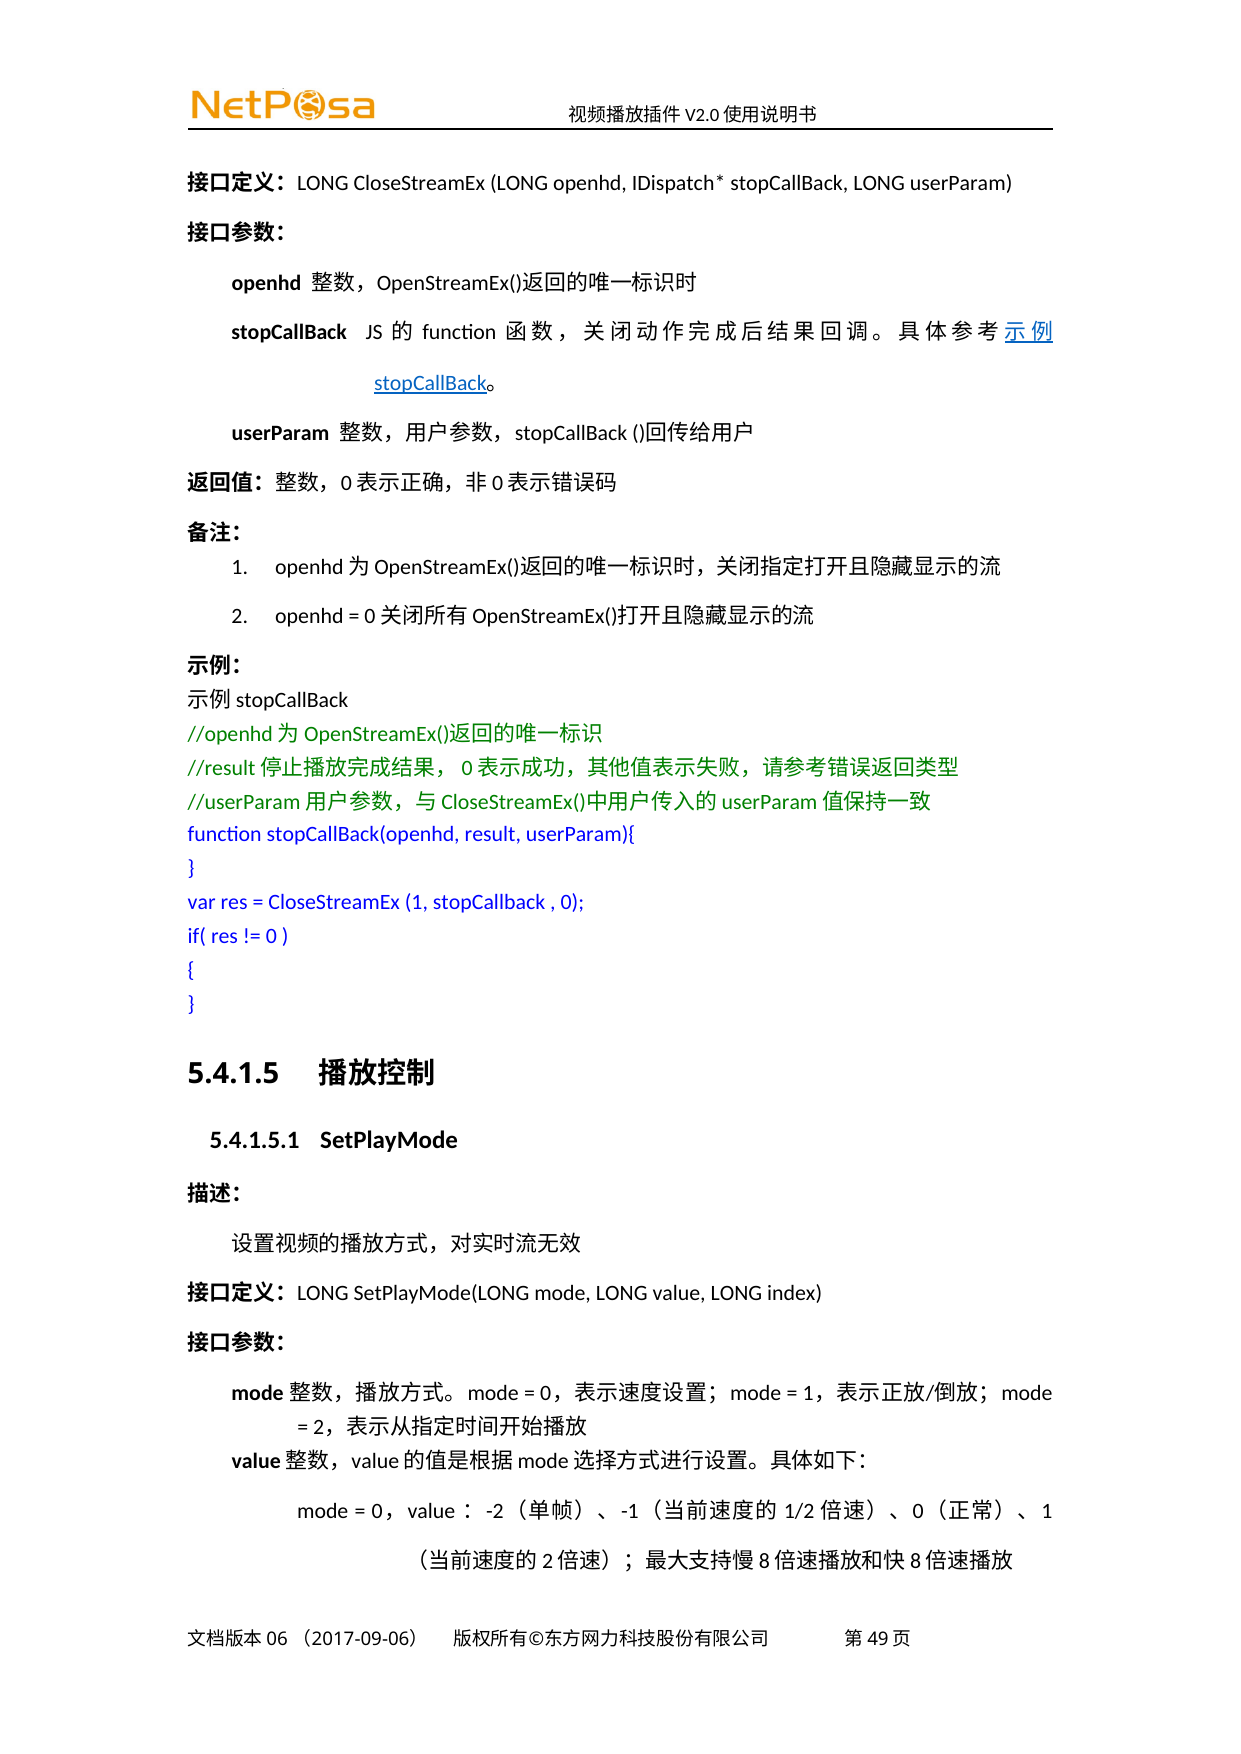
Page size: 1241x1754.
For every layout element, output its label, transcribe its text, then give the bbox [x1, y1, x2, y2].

text 接口定义：LONG SetPlayMode(LONG mode, LONG value, LONG index) [187, 1274, 1053, 1308]
text 备注： [187, 513, 1053, 547]
text 接口参数： [187, 1324, 1053, 1358]
text 示例stopCallBack [187, 681, 1053, 715]
text var res = CloseStreamEx (1, stopCallback , 0); [187, 885, 1053, 919]
text mode 整数，播放方式。mode = 0，表示速度设置；mode = 1，表示正放/倒放；mode = 2，表示从指定时间开始播放 [231, 1374, 1053, 1442]
text function stopCallBack(openhd, result, userParam){ [187, 817, 1053, 851]
subtitle 播放控制 [187, 1037, 1053, 1105]
text 接口参数： [187, 214, 1053, 248]
picture [187, 88, 378, 121]
text if( res != 0 ) [187, 919, 1053, 953]
text //openhd 为OpenStreamEx()返回的唯一标识 [187, 715, 1053, 749]
text //userParam 用户参数，与CloseStreamEx()中用户传入的userParam值保持一致 [187, 783, 1053, 817]
list openhd = 0 关闭所有OpenStreamEx()打开且隐藏显示的流 [231, 597, 1053, 631]
text } [187, 987, 1053, 1021]
text 返回值：整数，0表示正确，非0表示错误码 [187, 464, 1053, 498]
text 描述： [187, 1174, 1053, 1208]
text //result停止播放完成结果， 0 表示成功，其他值表示失败，请参考错误返回类型 [187, 749, 1053, 783]
text 示例： [187, 647, 1053, 681]
text userParam 整数，用户参数，stopCallBack ()回传给用户 [187, 414, 1053, 448]
subtitle SetPlayMode [209, 1123, 1031, 1157]
text 设置视频的播放方式，对实时流无效 [187, 1224, 1053, 1258]
text } [187, 851, 1053, 885]
text 接口定义：LONG CloseStreamEx (LONG openhd, IDispatch* stopCallBack, LONG userParam) [187, 164, 1053, 198]
text { [187, 953, 1053, 987]
text openhd 整数，OpenStreamEx()返回的唯一标识时 [187, 263, 1053, 297]
text value 整数，value的值是根据mode选择方式进行设置。具体如下： [187, 1442, 1053, 1476]
text mode = 0，value ：-2（单帧）、-1（当前速度的1/2倍速）、0（正常）、1（当前速度的2倍速）；最大支持慢8倍速播放和快8倍速播放 [297, 1491, 1053, 1576]
text stopCallBack JS的function函数，关闭动作完成后结果回调。具体参考示例stopCallBack。 [231, 313, 1053, 398]
list openhd为OpenStreamEx()返回的唯一标识时，关闭指定打开且隐藏显示的流 [231, 547, 1053, 581]
